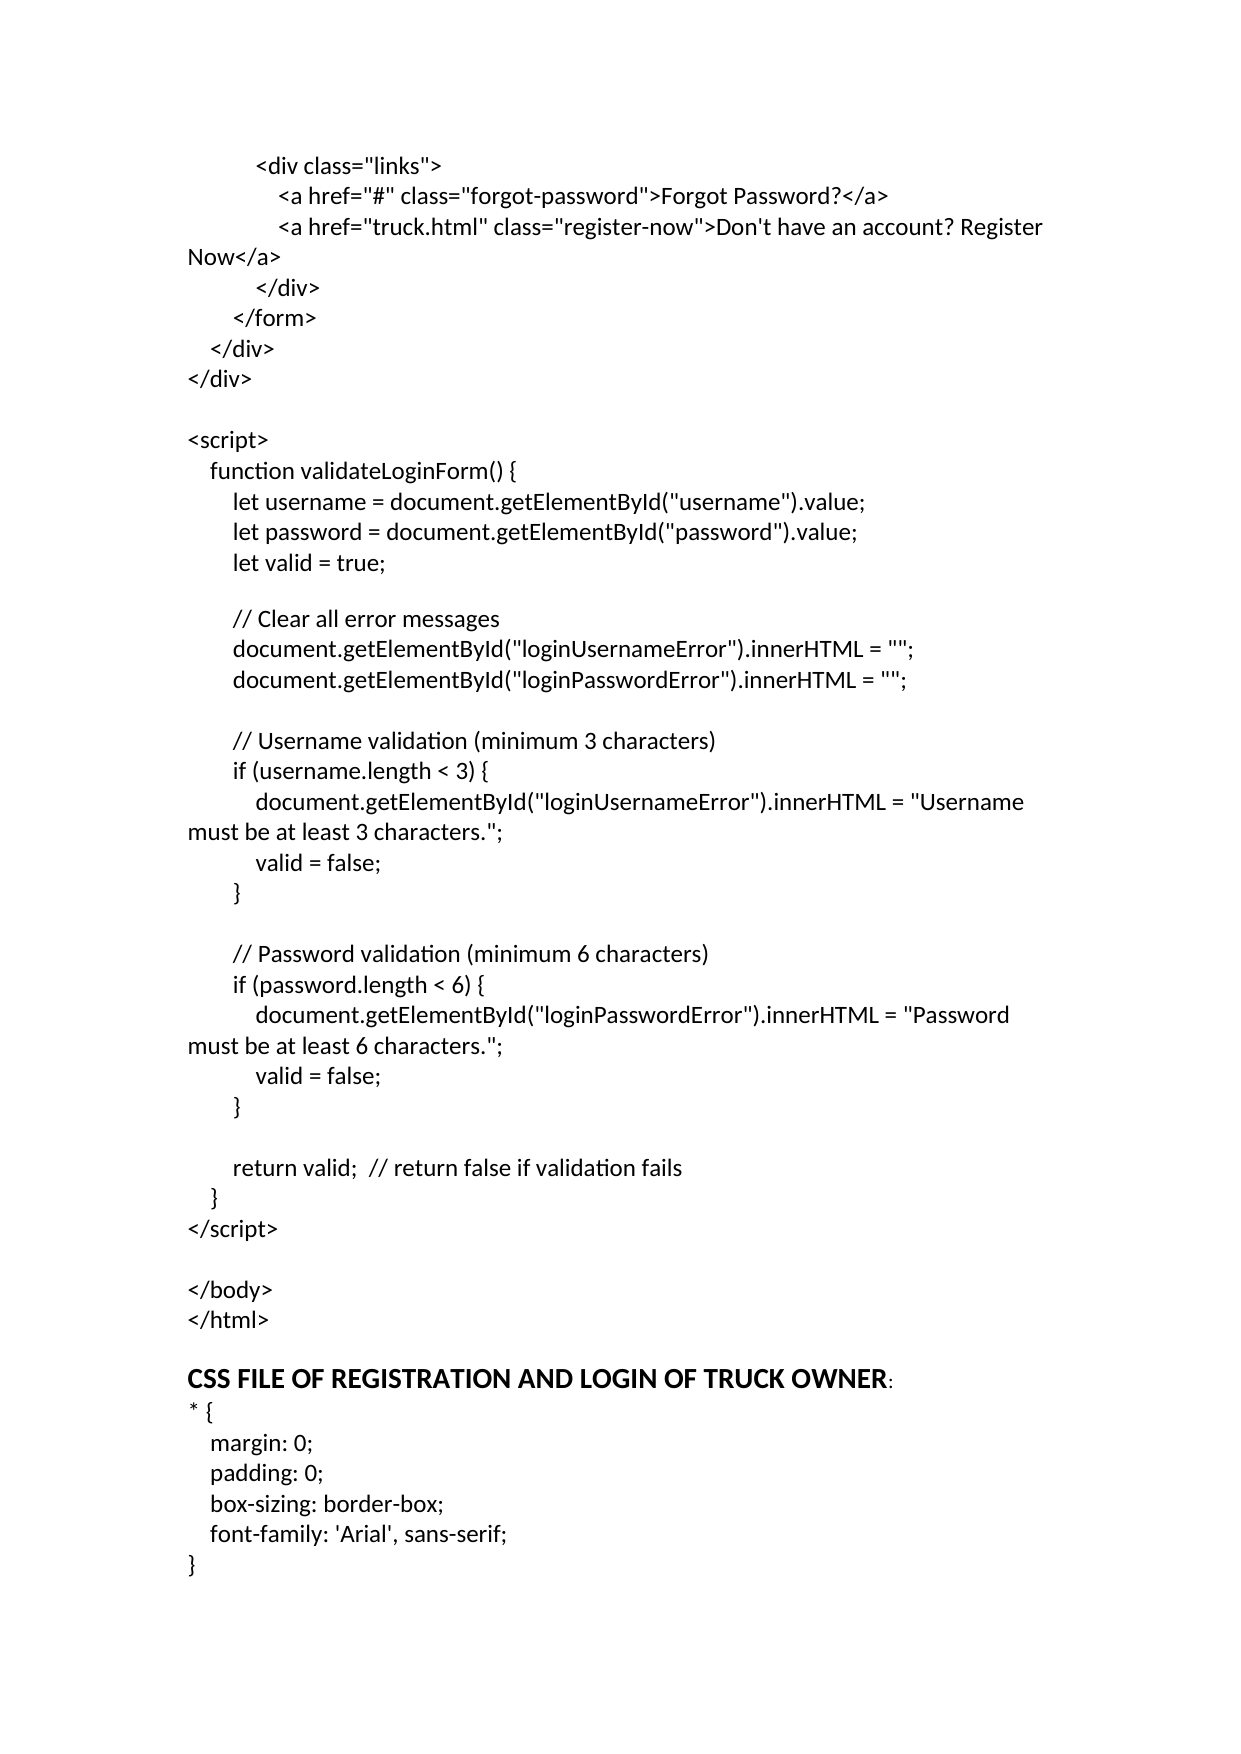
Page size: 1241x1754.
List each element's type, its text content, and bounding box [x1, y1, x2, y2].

text margin: 0; [187, 1427, 1053, 1457]
text </body> [187, 1274, 1053, 1305]
text // Username validation (minimum 3 characters) [187, 725, 1053, 755]
text if (password.length < 6) { [187, 969, 1053, 999]
text document.getElementById("loginPasswordError").innerHTML = ""; [187, 664, 1053, 694]
text * { [187, 1396, 1053, 1427]
text // Password validation (minimum 6 characters) [187, 938, 1053, 969]
text let password = document.getElementById("password").value; [187, 516, 1053, 547]
text return valid; // return false if validation fails [187, 1152, 1053, 1183]
text <a href="truck.html" class="register-now">Don't have an account? Register Now</a> [187, 211, 1053, 272]
text </div> [187, 333, 1053, 364]
text } [187, 1091, 1053, 1122]
text <script> [187, 425, 1053, 455]
text let valid = true; [187, 547, 1053, 577]
text } [187, 1549, 1053, 1579]
text </script> [187, 1213, 1053, 1244]
text CSS FILE OF REGISTRATION AND LOGIN OF TRUCK OWNER: [187, 1361, 1053, 1396]
text let username = document.getElementById("username").value; [187, 486, 1053, 516]
text <a href="#" class="forgot-password">Forgot Password?</a> [187, 181, 1053, 211]
text </html> [187, 1305, 1053, 1335]
text function validateLoginForm() { [187, 455, 1053, 486]
text // Clear all error messages [187, 603, 1053, 633]
text } [187, 877, 1053, 908]
text document.getElementById("loginUsernameError").innerHTML = ""; [187, 633, 1053, 664]
text </div> [187, 272, 1053, 303]
text valid = false; [187, 1061, 1053, 1091]
text document.getElementById("loginPasswordError").innerHTML = "Password must be at least 6 characters."; [187, 999, 1053, 1061]
text if (username.length < 3) { [187, 755, 1053, 786]
text </form> [187, 303, 1053, 333]
text </div> [187, 364, 1053, 394]
text valid = false; [187, 847, 1053, 877]
text padding: 0; [187, 1457, 1053, 1488]
text } [187, 1183, 1053, 1213]
text <div class="links"> [187, 150, 1053, 181]
text font-family: 'Arial', sans-serif; [187, 1518, 1053, 1549]
text document.getElementById("loginUsernameError").innerHTML = "Username must be at least 3 characters."; [187, 786, 1053, 847]
text box-sizing: border-box; [187, 1488, 1053, 1518]
